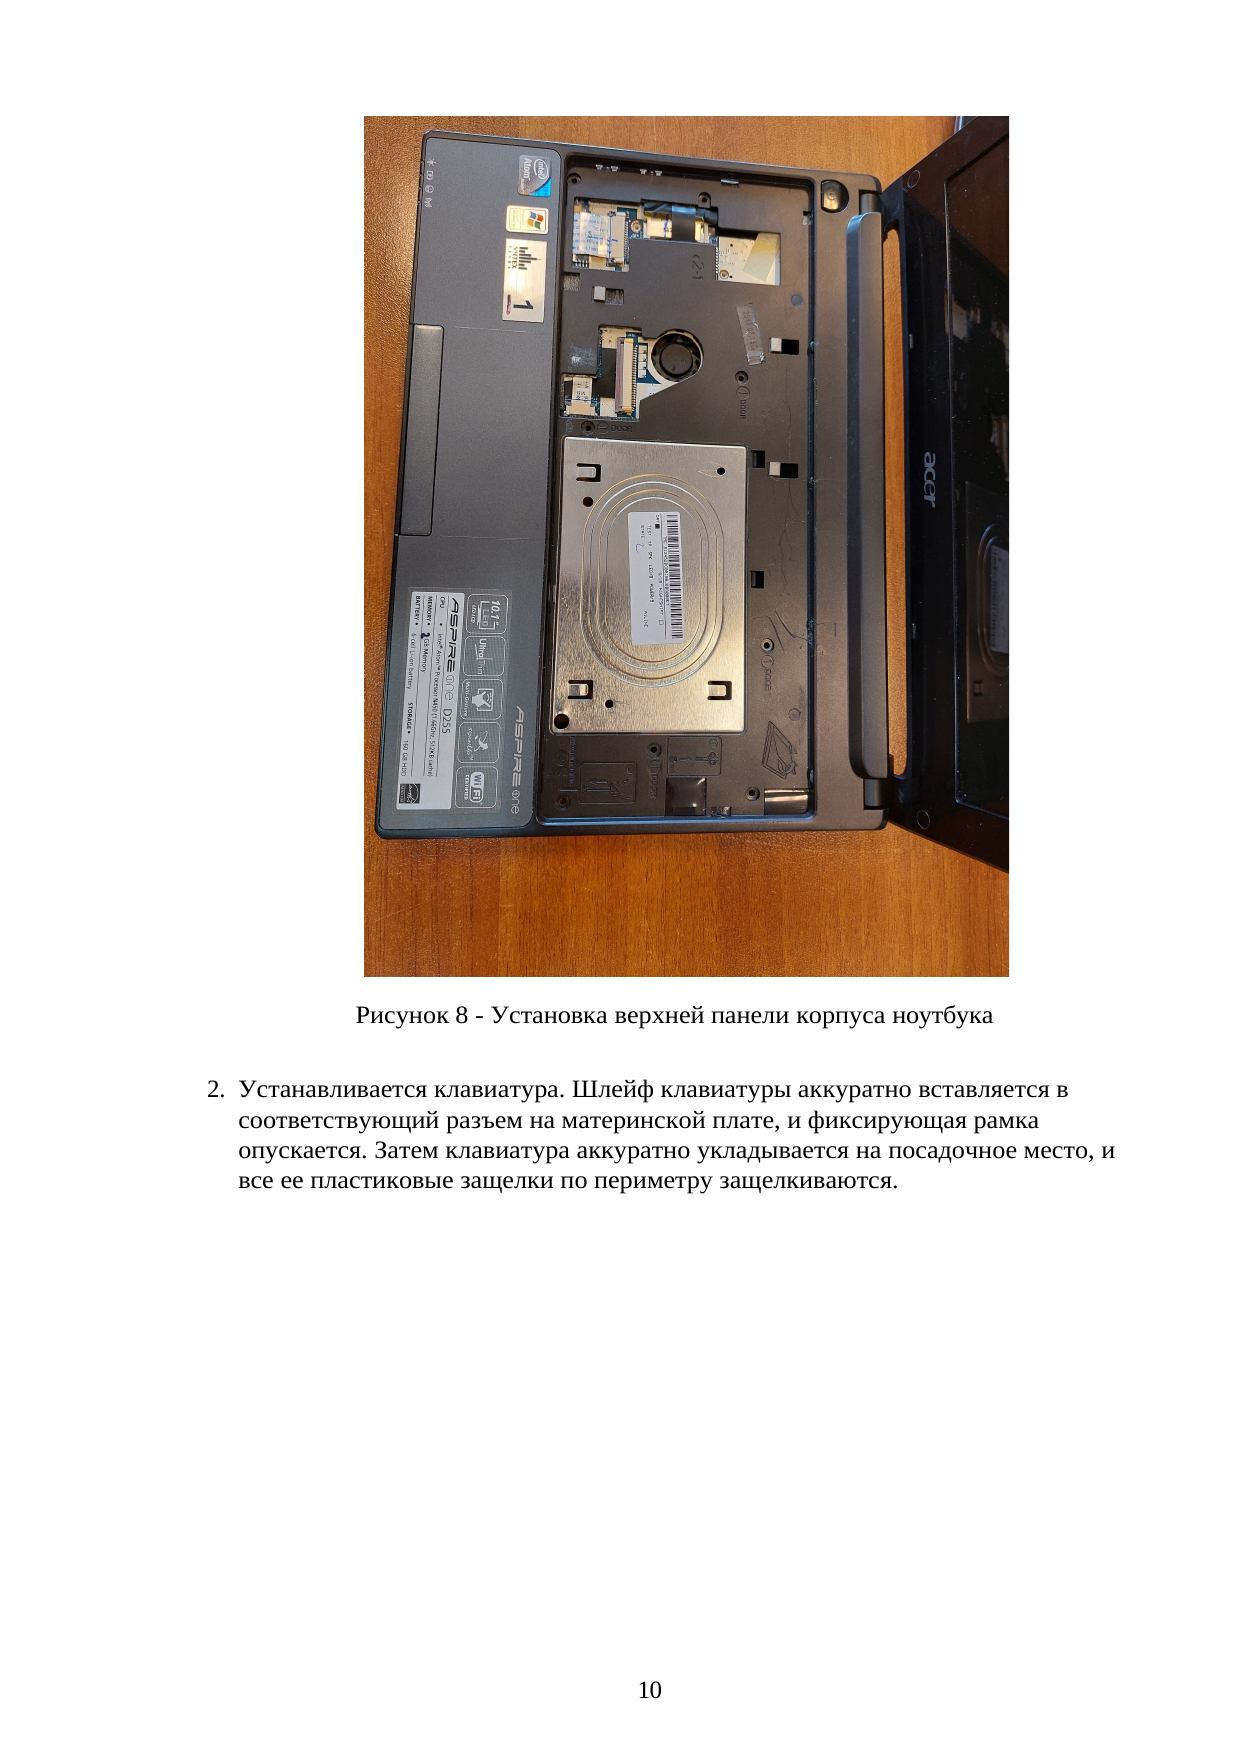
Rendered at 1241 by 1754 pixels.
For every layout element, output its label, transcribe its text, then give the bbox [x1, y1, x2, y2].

picture [364, 116, 1010, 977]
list Устанавливается клавиатура. Шлейф клавиатуры аккуратно вставляется в соответствующий разъем на материнской плате, и фиксирующая рамка опускается. Затем клавиатура аккуратно укладывается на посадочное место, и все ее пластиковые защелки по периметру защелкиваются. [207, 1074, 1122, 1194]
